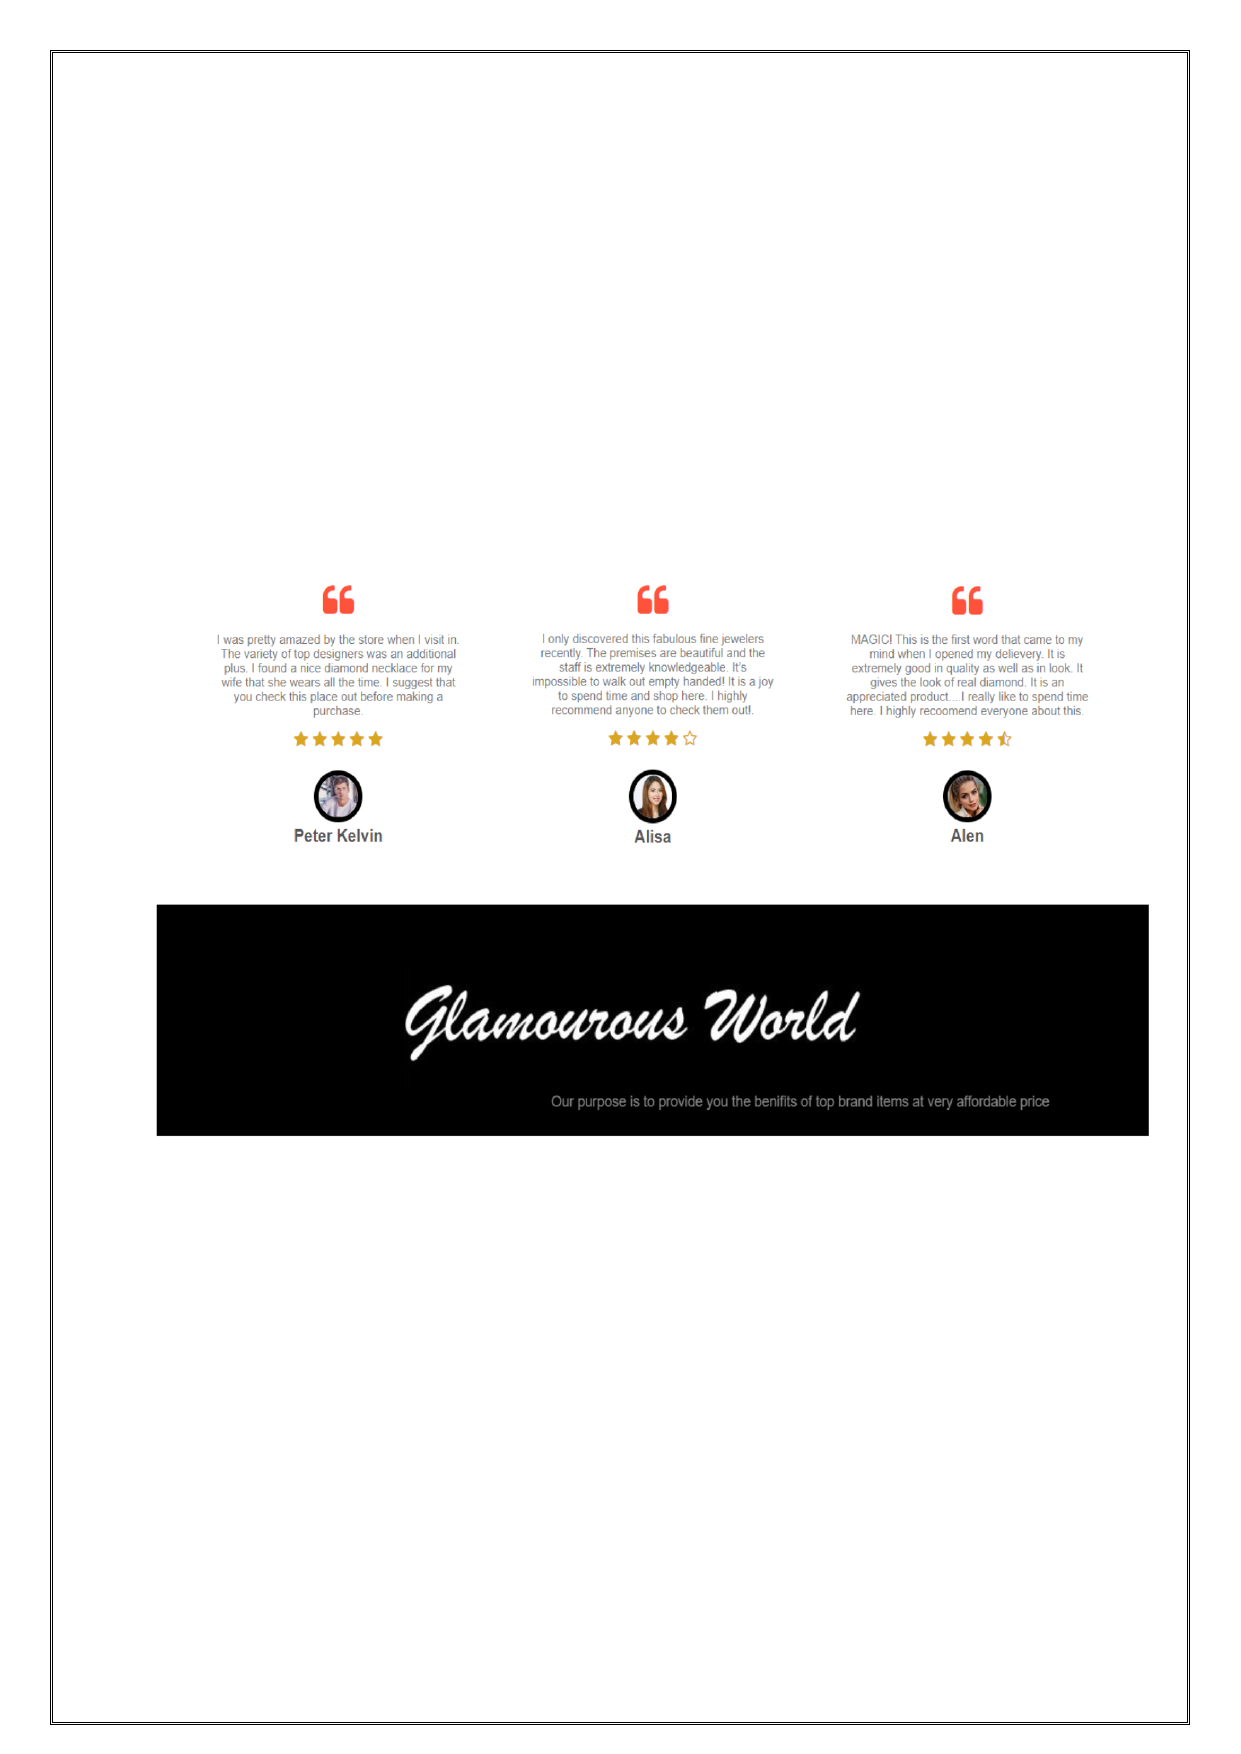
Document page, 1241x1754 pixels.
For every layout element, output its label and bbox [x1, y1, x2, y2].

picture [122, 500, 1187, 1154]
